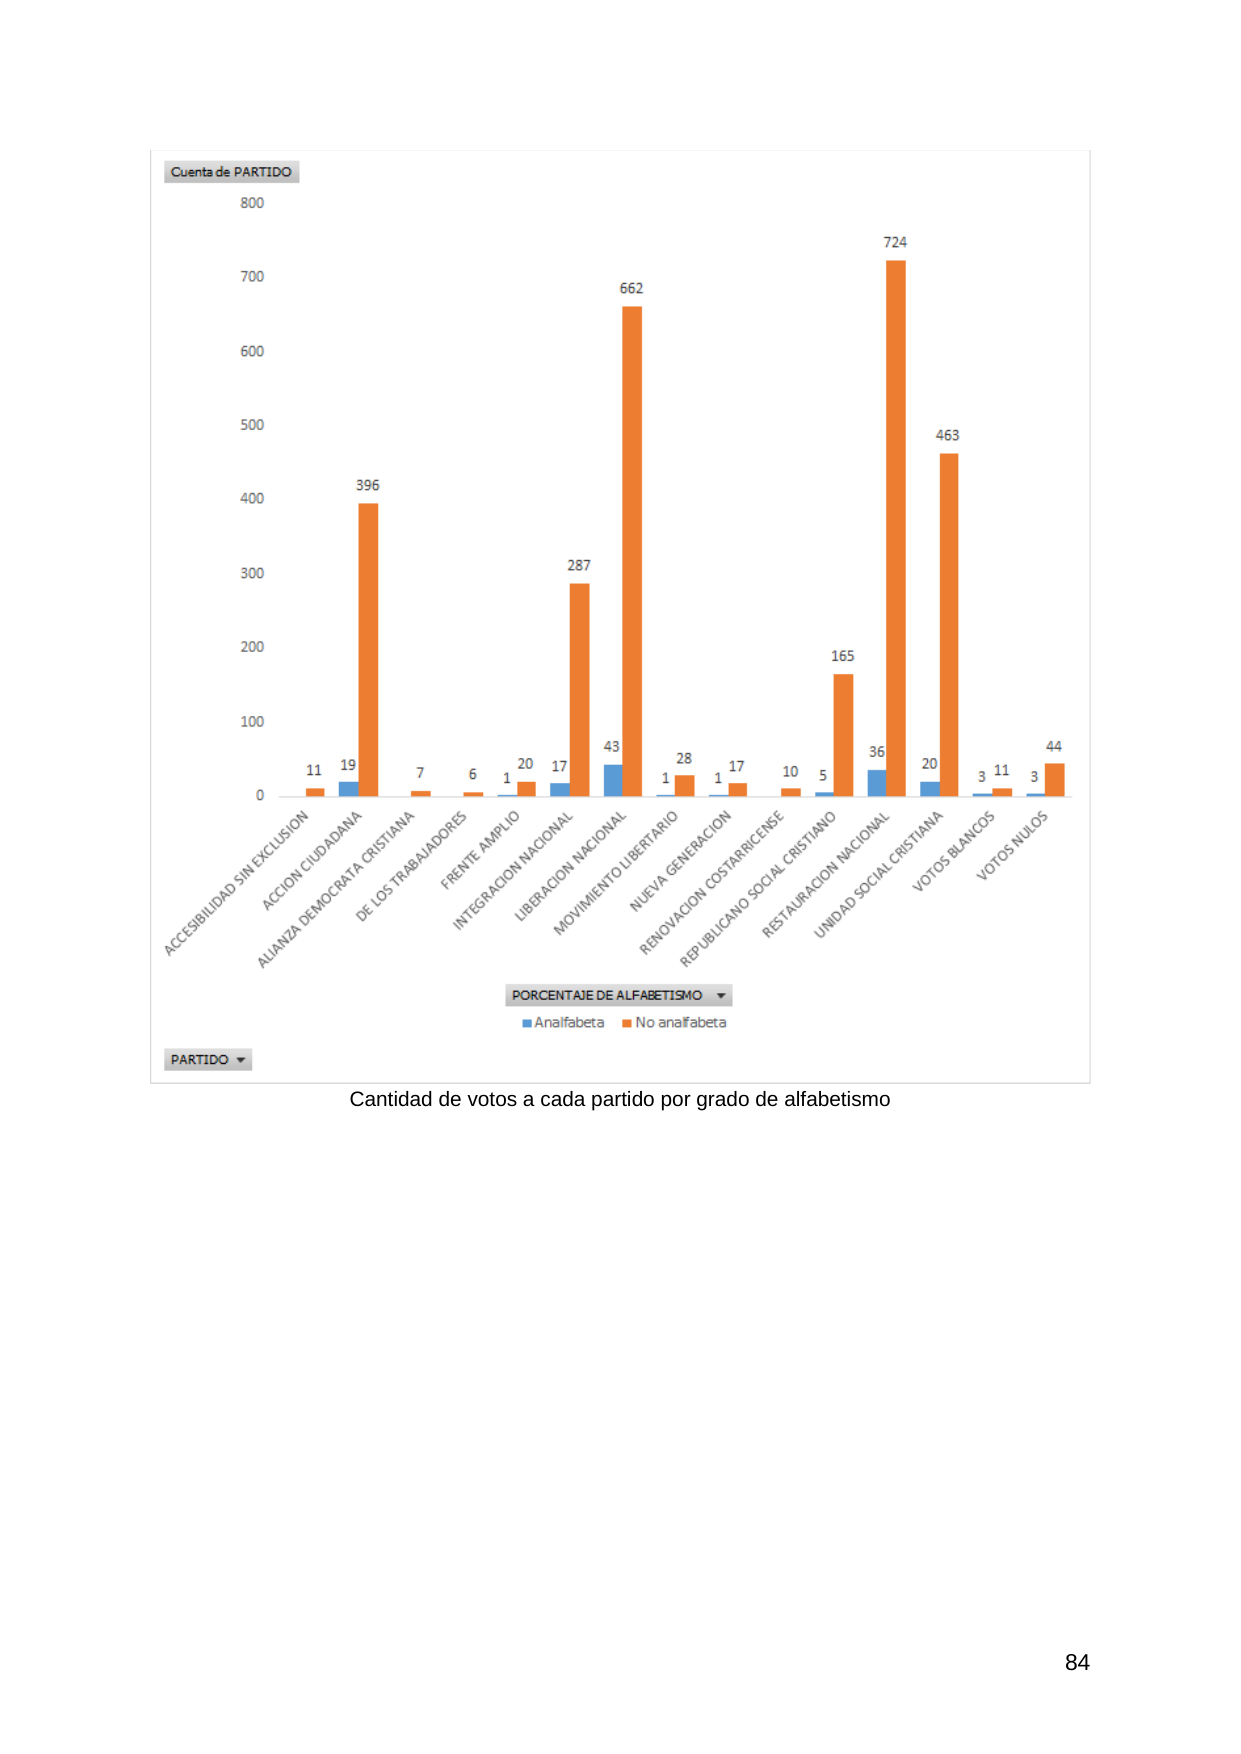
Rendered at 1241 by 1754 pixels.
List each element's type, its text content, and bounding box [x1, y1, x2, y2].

text Cantidad de votos a cada partido por grado de alfabetismo [150, 1087, 1090, 1111]
picture [150, 150, 1091, 1084]
